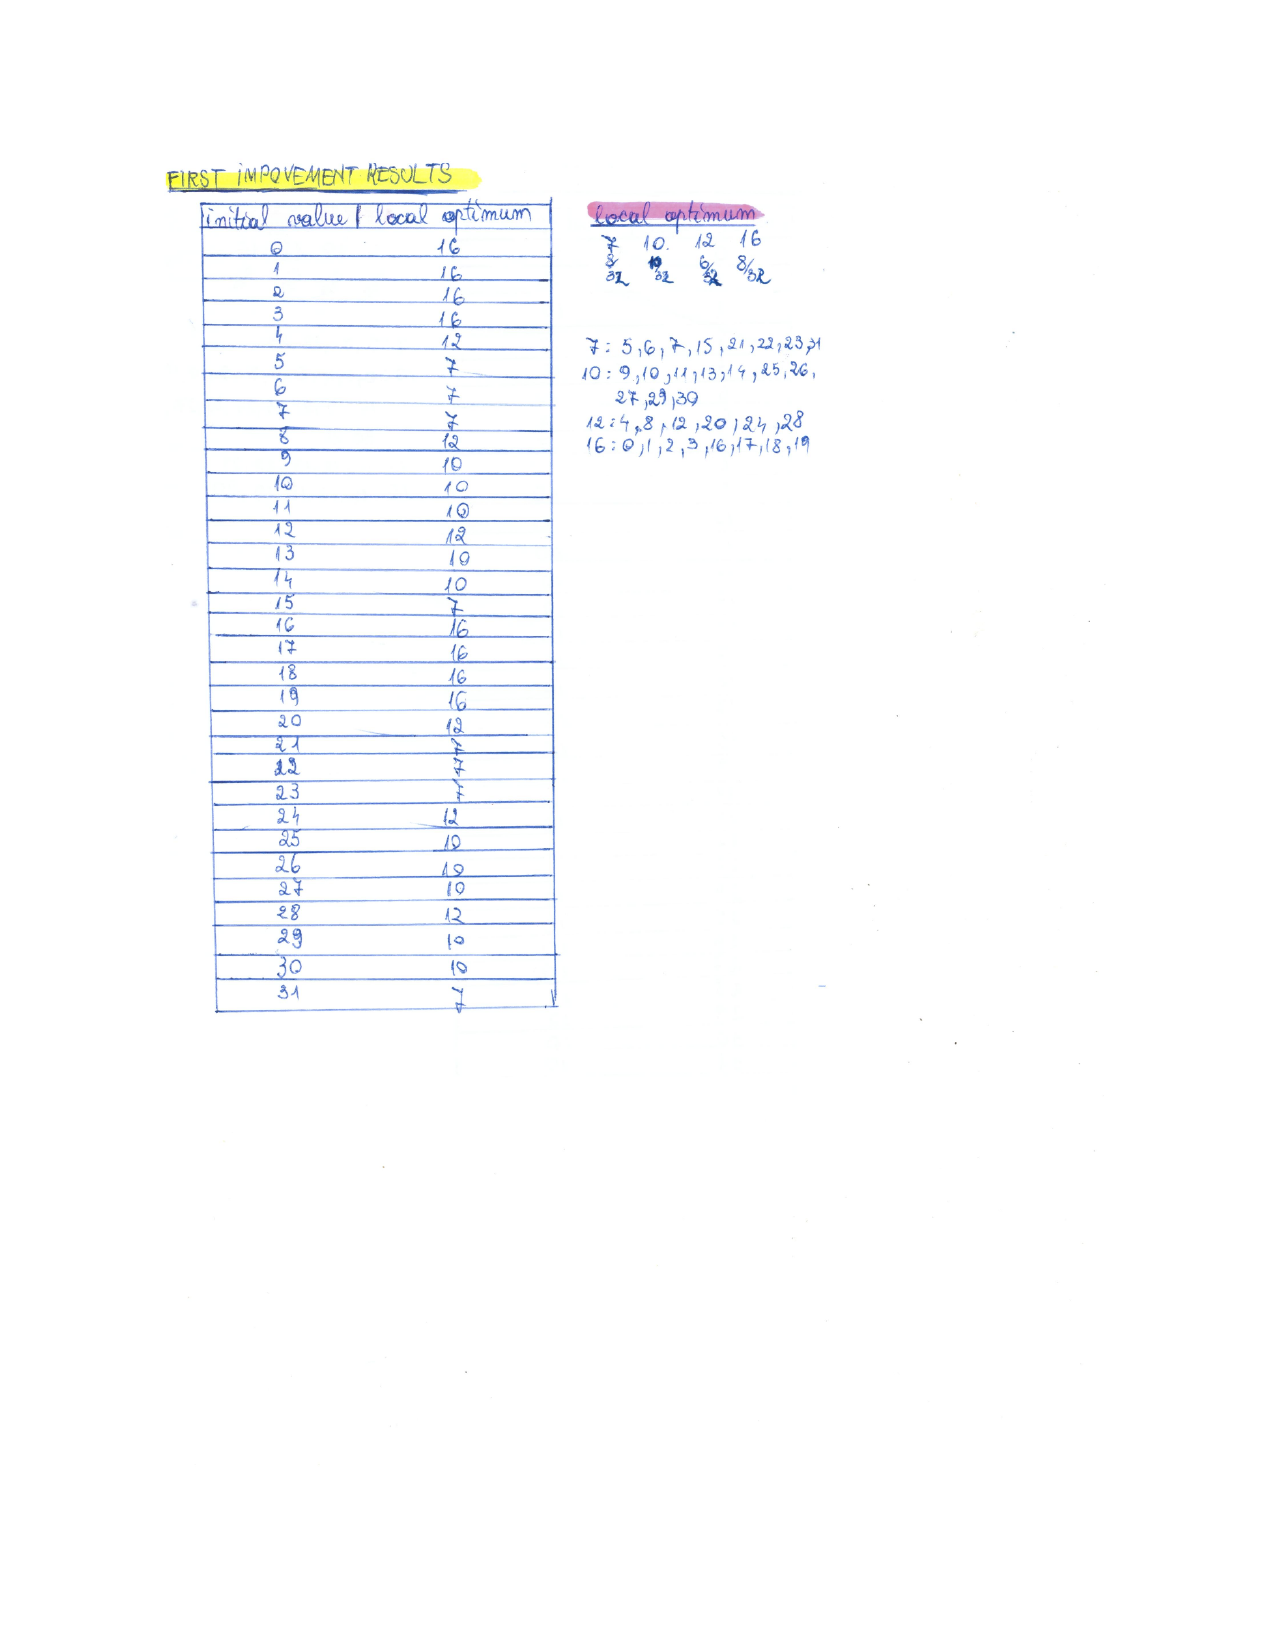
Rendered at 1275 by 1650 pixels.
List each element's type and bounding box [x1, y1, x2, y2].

picture [150, 150, 1124, 1490]
